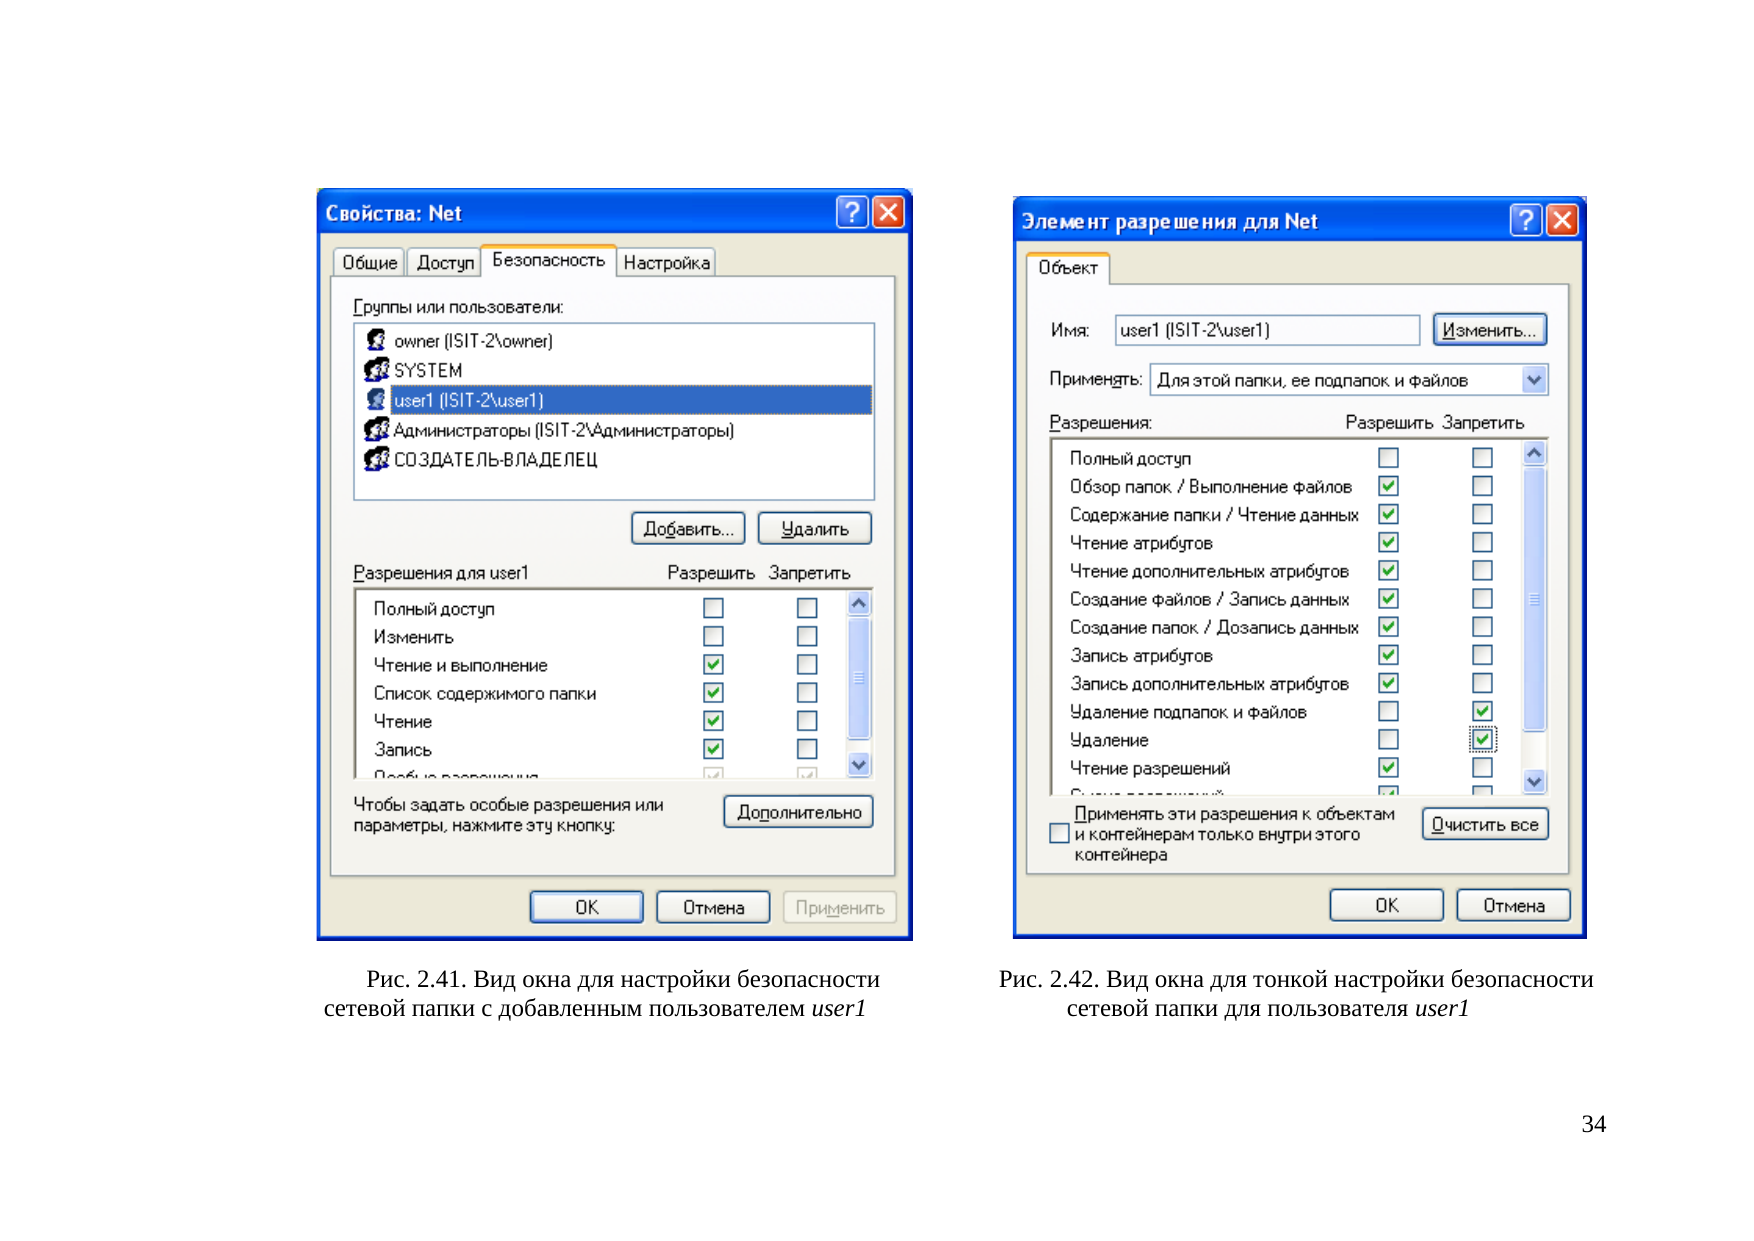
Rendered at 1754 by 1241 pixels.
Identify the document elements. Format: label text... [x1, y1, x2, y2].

table_header Рис. 2.41. Вид окна для настройки безопасности сетевой папки с добавленным пользователем user1 [260, 952, 933, 1051]
table_header Рис. 2.42. Вид окна для тонкой настройки безопасности сетевой папки для пользователя user1 [933, 952, 1606, 1051]
picture [316, 188, 913, 941]
picture [1012, 196, 1587, 939]
